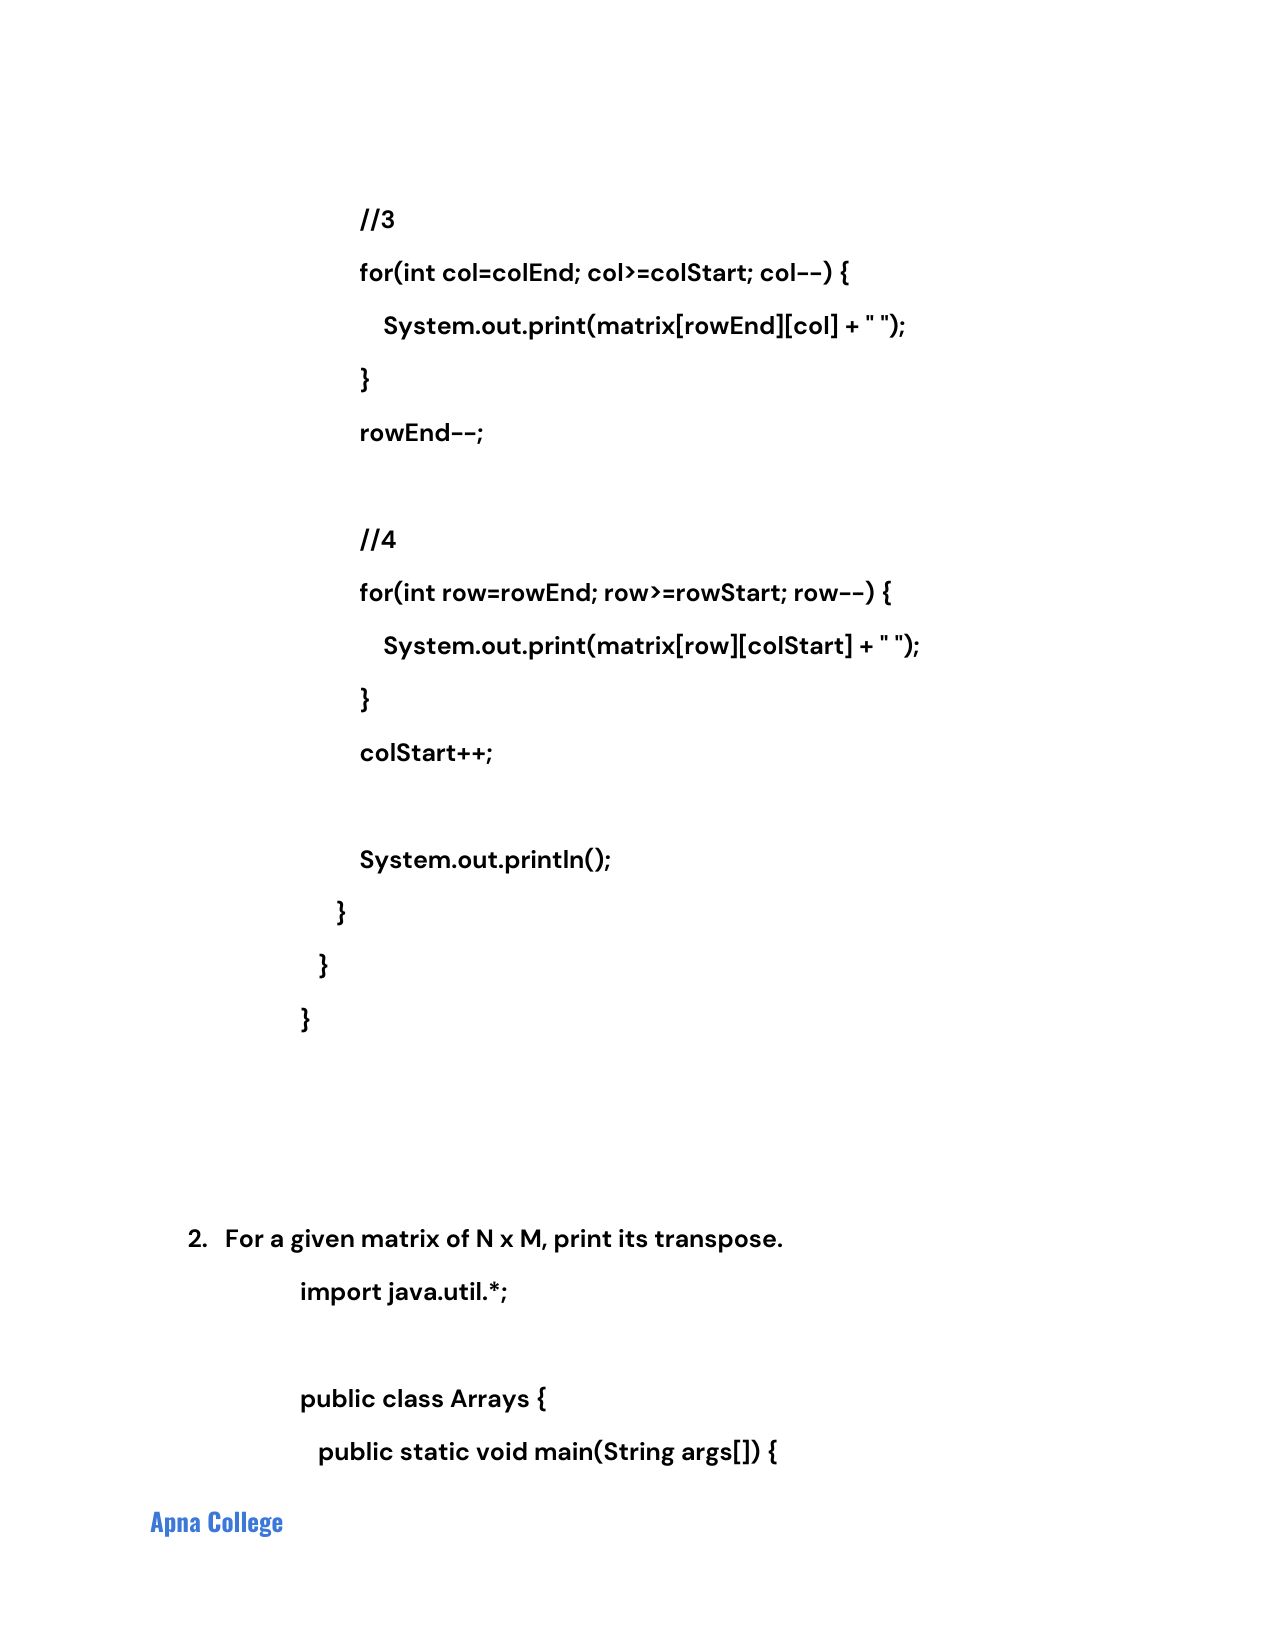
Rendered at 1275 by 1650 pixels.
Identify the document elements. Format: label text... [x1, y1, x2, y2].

text public static void main(String args[]) { [300, 1436, 1125, 1468]
text import java.util.*; [300, 1276, 1125, 1308]
text } [300, 897, 1125, 929]
text rowEnd--; [300, 417, 1125, 449]
text //3 [300, 203, 1125, 236]
text } [300, 950, 1125, 982]
text System.out.println(); [300, 843, 1125, 876]
text System.out.print(matrix[row][colStart] + " "); [300, 630, 1125, 662]
text //4 [300, 523, 1125, 556]
text } [300, 1003, 1125, 1036]
text } [300, 363, 1125, 396]
text for(int row=rowEnd; row>=rowStart; row--) { [300, 577, 1125, 609]
text colStart++; [300, 737, 1125, 769]
text for(int col=colEnd; col>=colStart; col--) { [300, 257, 1125, 289]
text } [300, 683, 1125, 716]
text public class Arrays { [300, 1382, 1125, 1415]
list For a given matrix of N x M, print its transpose. [187, 1222, 1125, 1255]
text System.out.print(matrix[rowEnd][col] + " "); [300, 310, 1125, 342]
